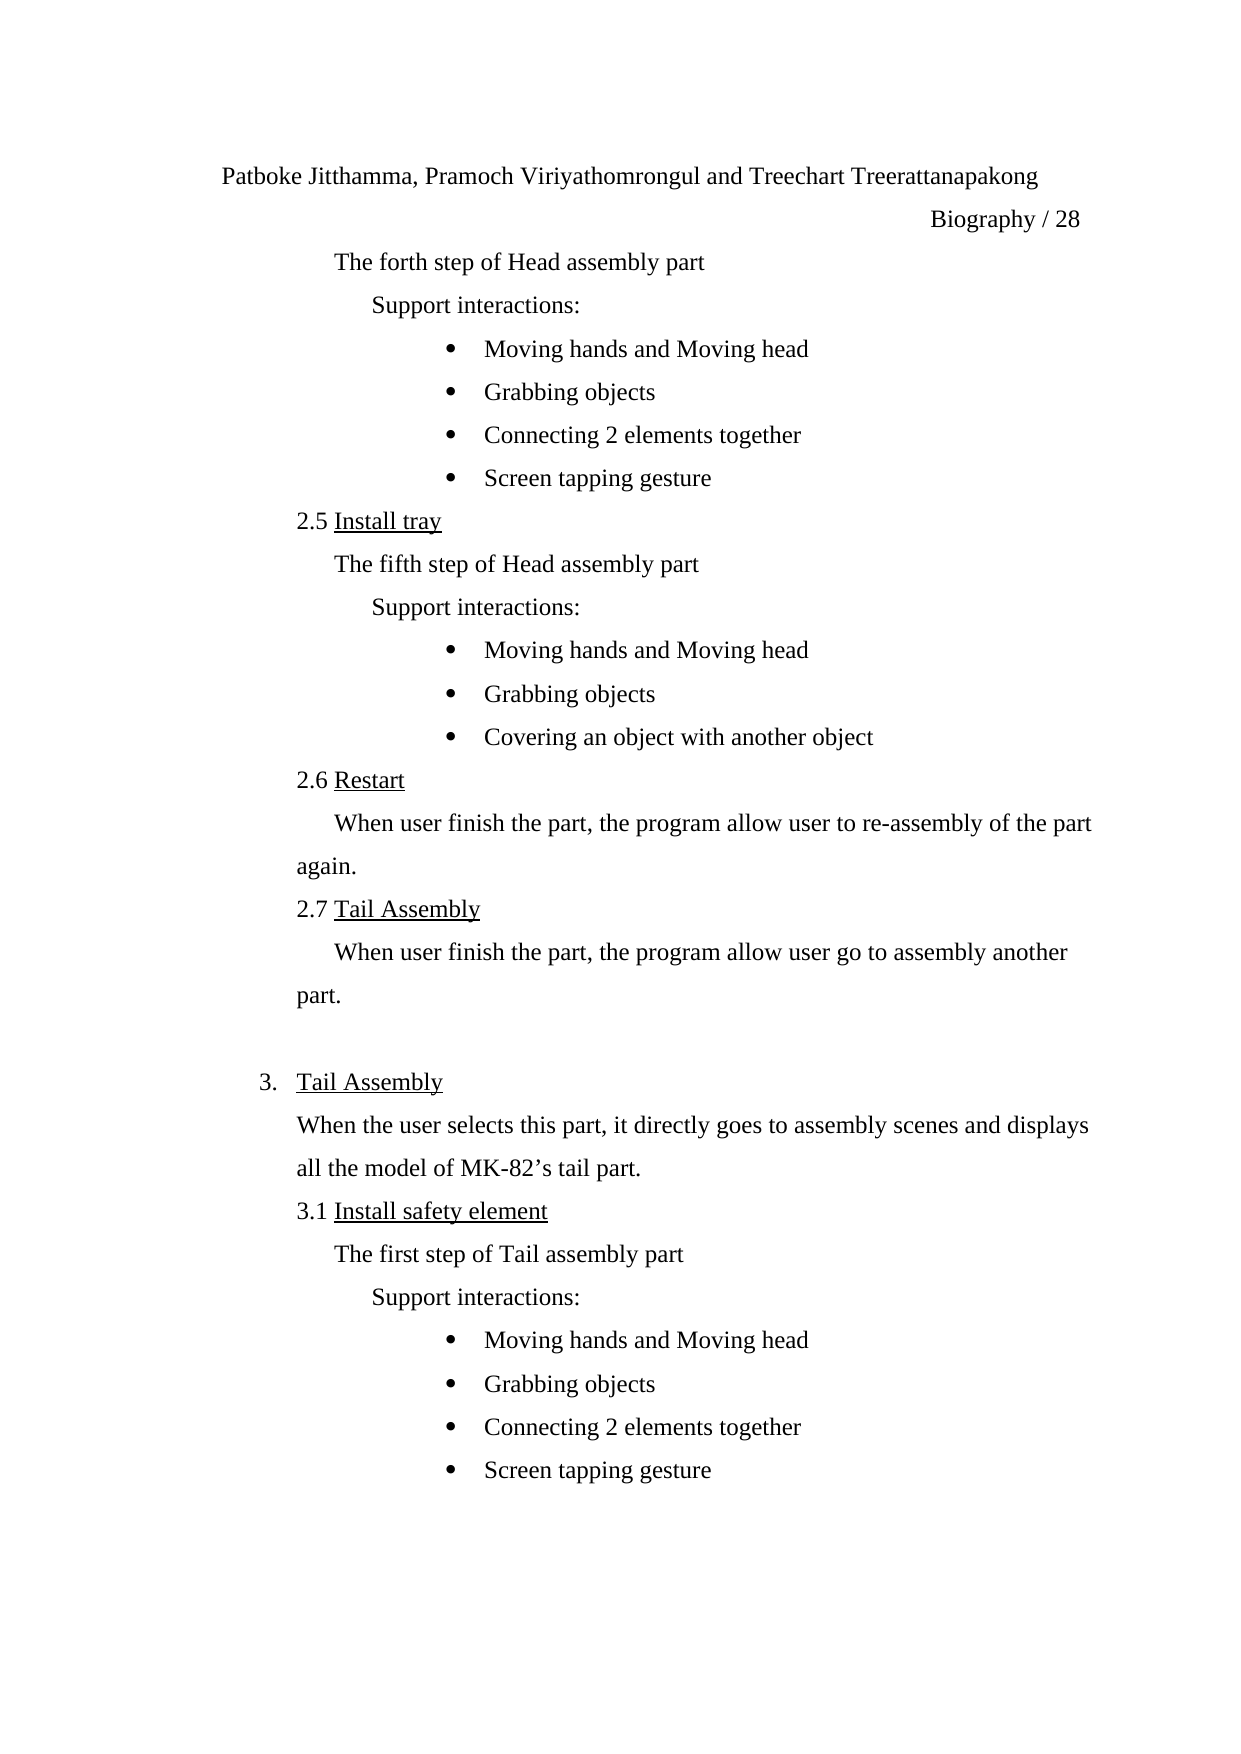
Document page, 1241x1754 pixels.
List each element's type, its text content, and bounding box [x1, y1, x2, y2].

list Moving hands and Moving head [446, 636, 1092, 664]
list Tail Assembly [259, 1067, 1092, 1096]
list Grabbing objects [446, 377, 1092, 406]
text The first step of Tail assembly part [296, 1239, 1092, 1268]
list Grabbing objects [446, 679, 1092, 707]
list Connecting 2 elements together [446, 1412, 1092, 1441]
list Tail Assembly [296, 894, 1092, 923]
text Support interactions: [296, 291, 1092, 319]
list Moving hands and Moving head [446, 334, 1092, 362]
list Connecting 2 elements together [446, 420, 1092, 449]
text When user finish the part, the program allow user to re-assembly of the part again. [296, 808, 1092, 880]
list Moving hands and Moving head [446, 1326, 1092, 1354]
text When user finish the part, the program allow user go to assembly another part. [296, 937, 1092, 1009]
list Install tray [296, 506, 1092, 535]
list When the user selects this part, it directly goes to assembly scenes and displays all the model of MK-82’s tail part. [296, 1110, 1092, 1182]
list Covering an object with another object [446, 722, 1092, 751]
list Screen tapping gesture [446, 1455, 1092, 1484]
list Grabbing objects [446, 1369, 1092, 1397]
list Install safety element [296, 1196, 1092, 1225]
list Restart [296, 765, 1092, 794]
text Support interactions: [296, 1282, 1092, 1311]
text The fifth step of Head assembly part [296, 549, 1092, 578]
text The forth step of Head assembly part [296, 247, 1092, 276]
text Support interactions: [371, 592, 1092, 621]
list Screen tapping gesture [446, 463, 1092, 492]
